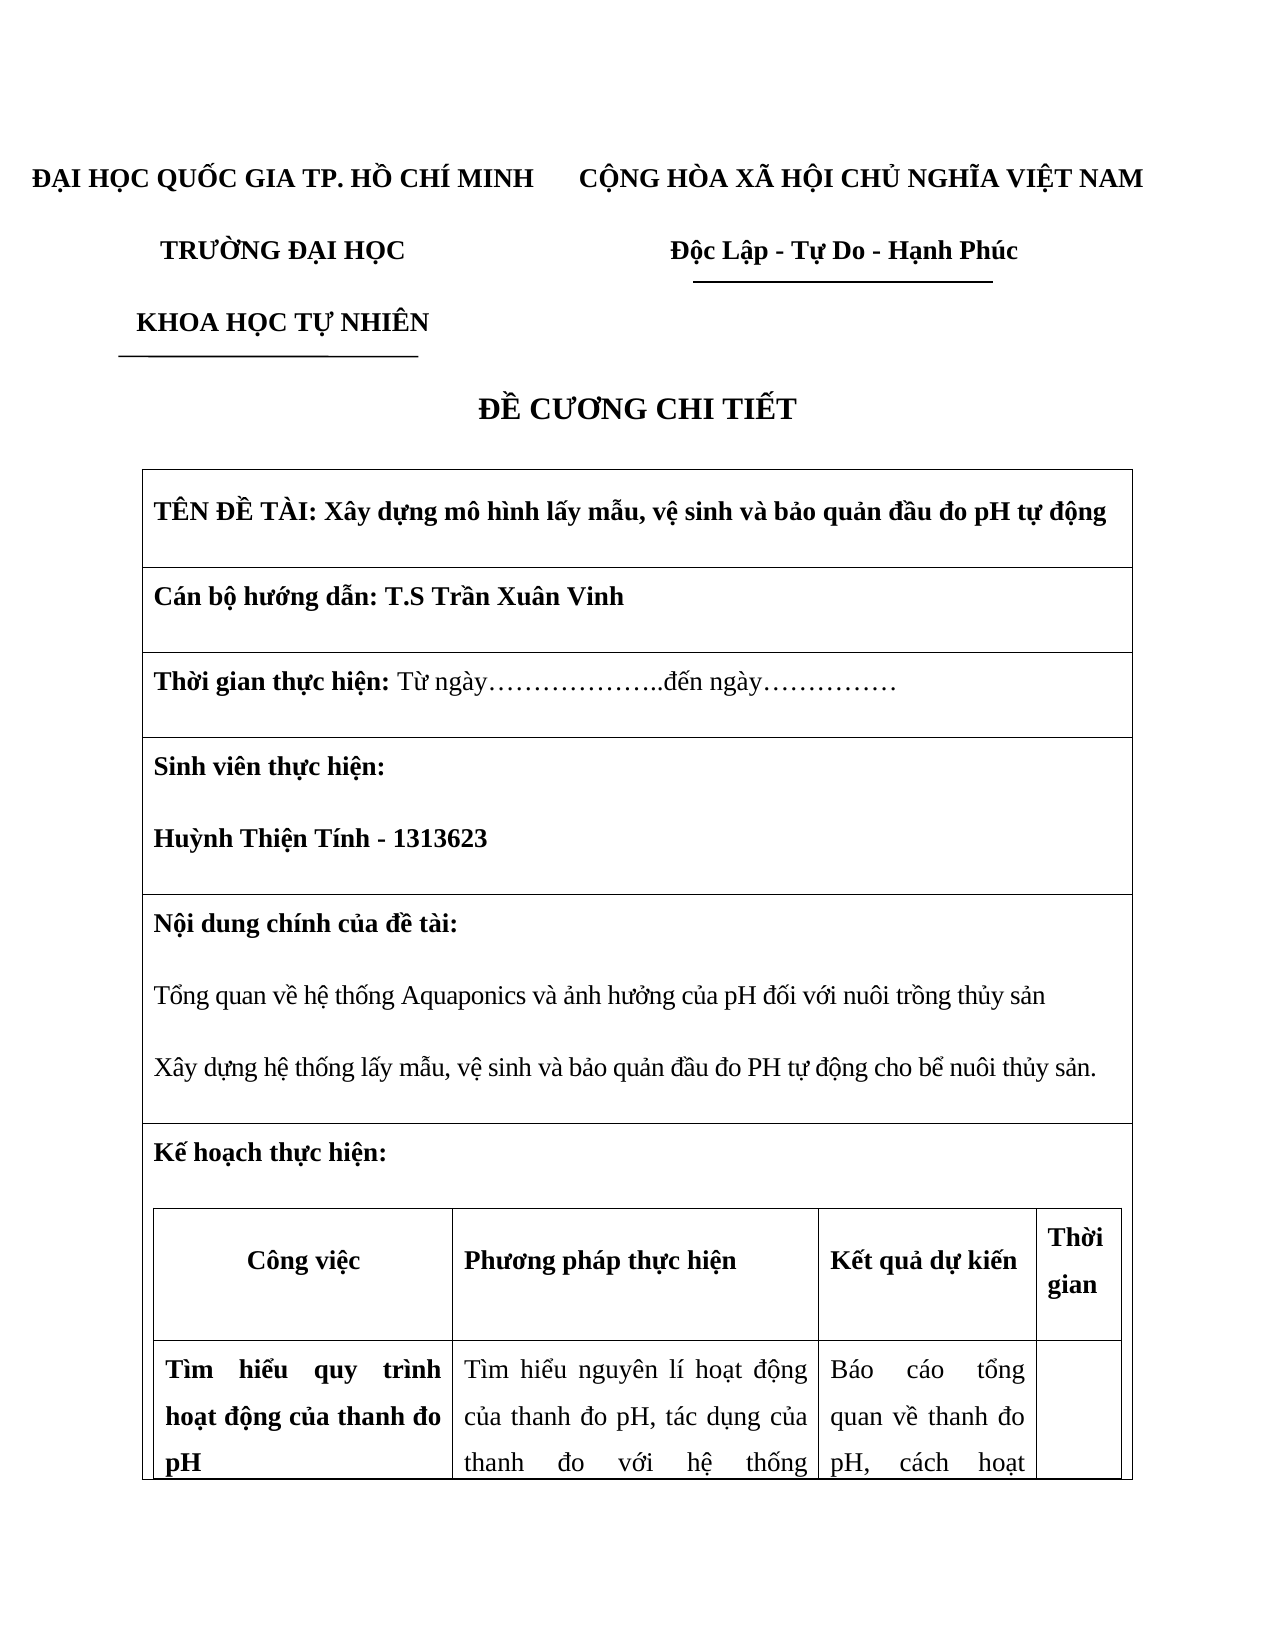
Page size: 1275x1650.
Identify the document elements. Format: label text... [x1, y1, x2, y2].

table_header ĐẠI HỌC QUỐC GIA TP. HỒ CHÍ MINH TRƯỜNG ĐẠI HỌC KHOA HỌC TỰ NHIÊN [17, 150, 549, 377]
table_cell Cán bộ hướng dẫn: T.S Trần Xuân Vinh [143, 568, 1132, 652]
table_cell Sinh viên thực hiện: Huỳnh Thiện Tính - 1313623 [143, 738, 1132, 894]
text ĐỀ CƯƠNG CHI TIẾT [150, 390, 1125, 426]
table_cell Thời gian thực hiện: Từ ngày………………..đến ngày…………… [143, 653, 1132, 737]
table_header TÊN ĐỀ TÀI: Xây dựng mô hình lấy mẫu, vệ sinh và bảo quản đầu đo pH tự động [143, 470, 1132, 567]
table_cell Nội dung chính của đề tài: Tổng quan về hệ thống Aquaponics và ảnh hưởng của pH đối với nuôi trồng thủy sản Xây dựng hệ thống lấy mẫu, vệ sinh và bảo quản đầu đo PH tự động cho bể nuôi thủy sản. [143, 895, 1132, 1122]
table_cell Kế hoạch thực hiện: [143, 1124, 1132, 1478]
table_header CỘNG HÒA XÃ HỘI CHỦ NGHĨA VIỆT NAM Độc Lập - Tự Do - Hạnh Phúc [549, 150, 1139, 377]
